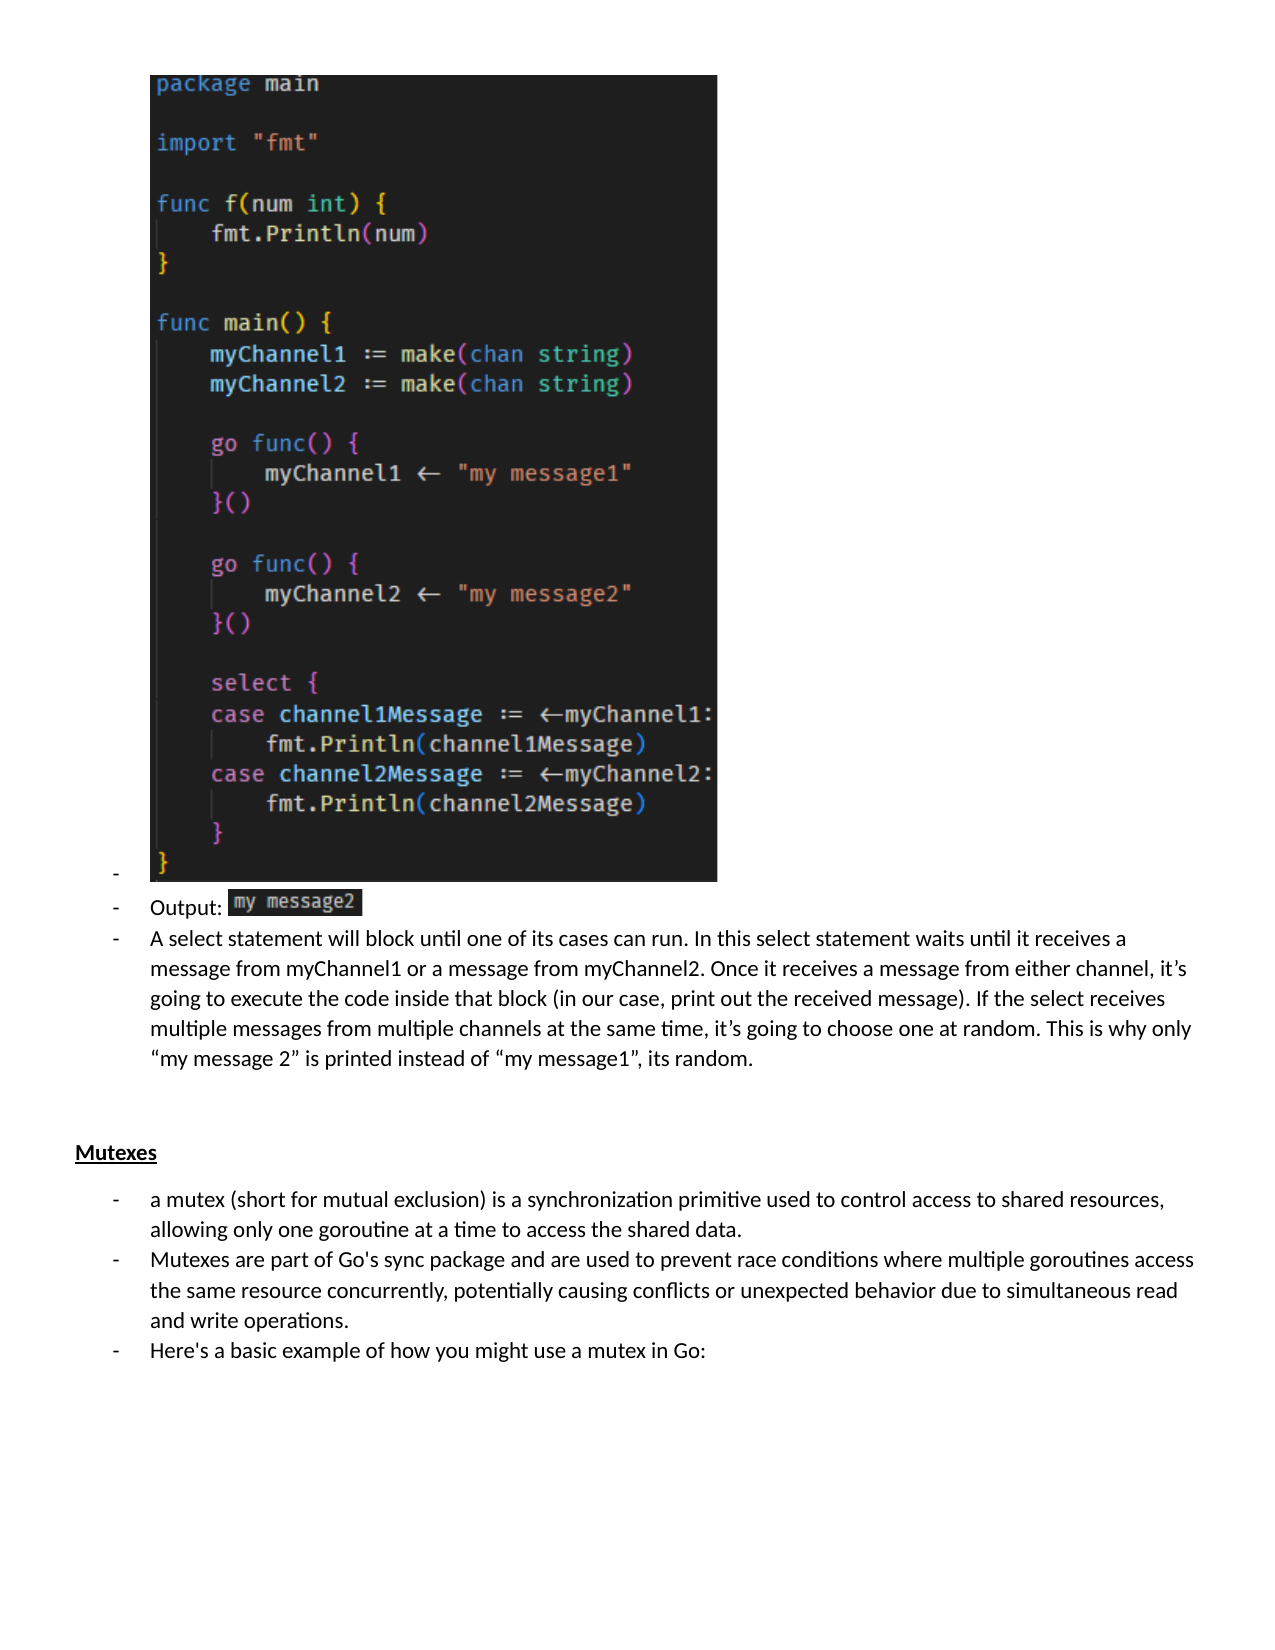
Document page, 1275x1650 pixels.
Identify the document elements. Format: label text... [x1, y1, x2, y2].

picture [150, 75, 718, 882]
text Mutexes [75, 1138, 1200, 1166]
list a mutex (short for mutual exclusion) is a synchronization primitive used to control access to shared resources, allowing only one goroutine at a time to access the shared data. [112, 1185, 1200, 1243]
picture [228, 889, 363, 916]
list A select statement will block until one of its cases can run. In this select statement waits until it receives a message from myChannel1 or a message from myChannel2. Once it receives a message from either channel, it’s going to execute the code inside that block (in our case, print out the received message). If the select receives multiple messages from multiple channels at the same time, it’s going to choose one at random. This is why only “my message 2” is printed instead of “my message1”, its random. [112, 924, 1200, 1073]
list Output: [112, 889, 1200, 922]
list Here's a basic example of how you might use a mutex in Go: [112, 1336, 1200, 1364]
list Mutexes are part of Go's sync package and are used to prevent race conditions where multiple goroutines access the same resource concurrently, potentially causing conflicts or unexpected behavior due to simultaneous read and write operations. [112, 1246, 1200, 1334]
